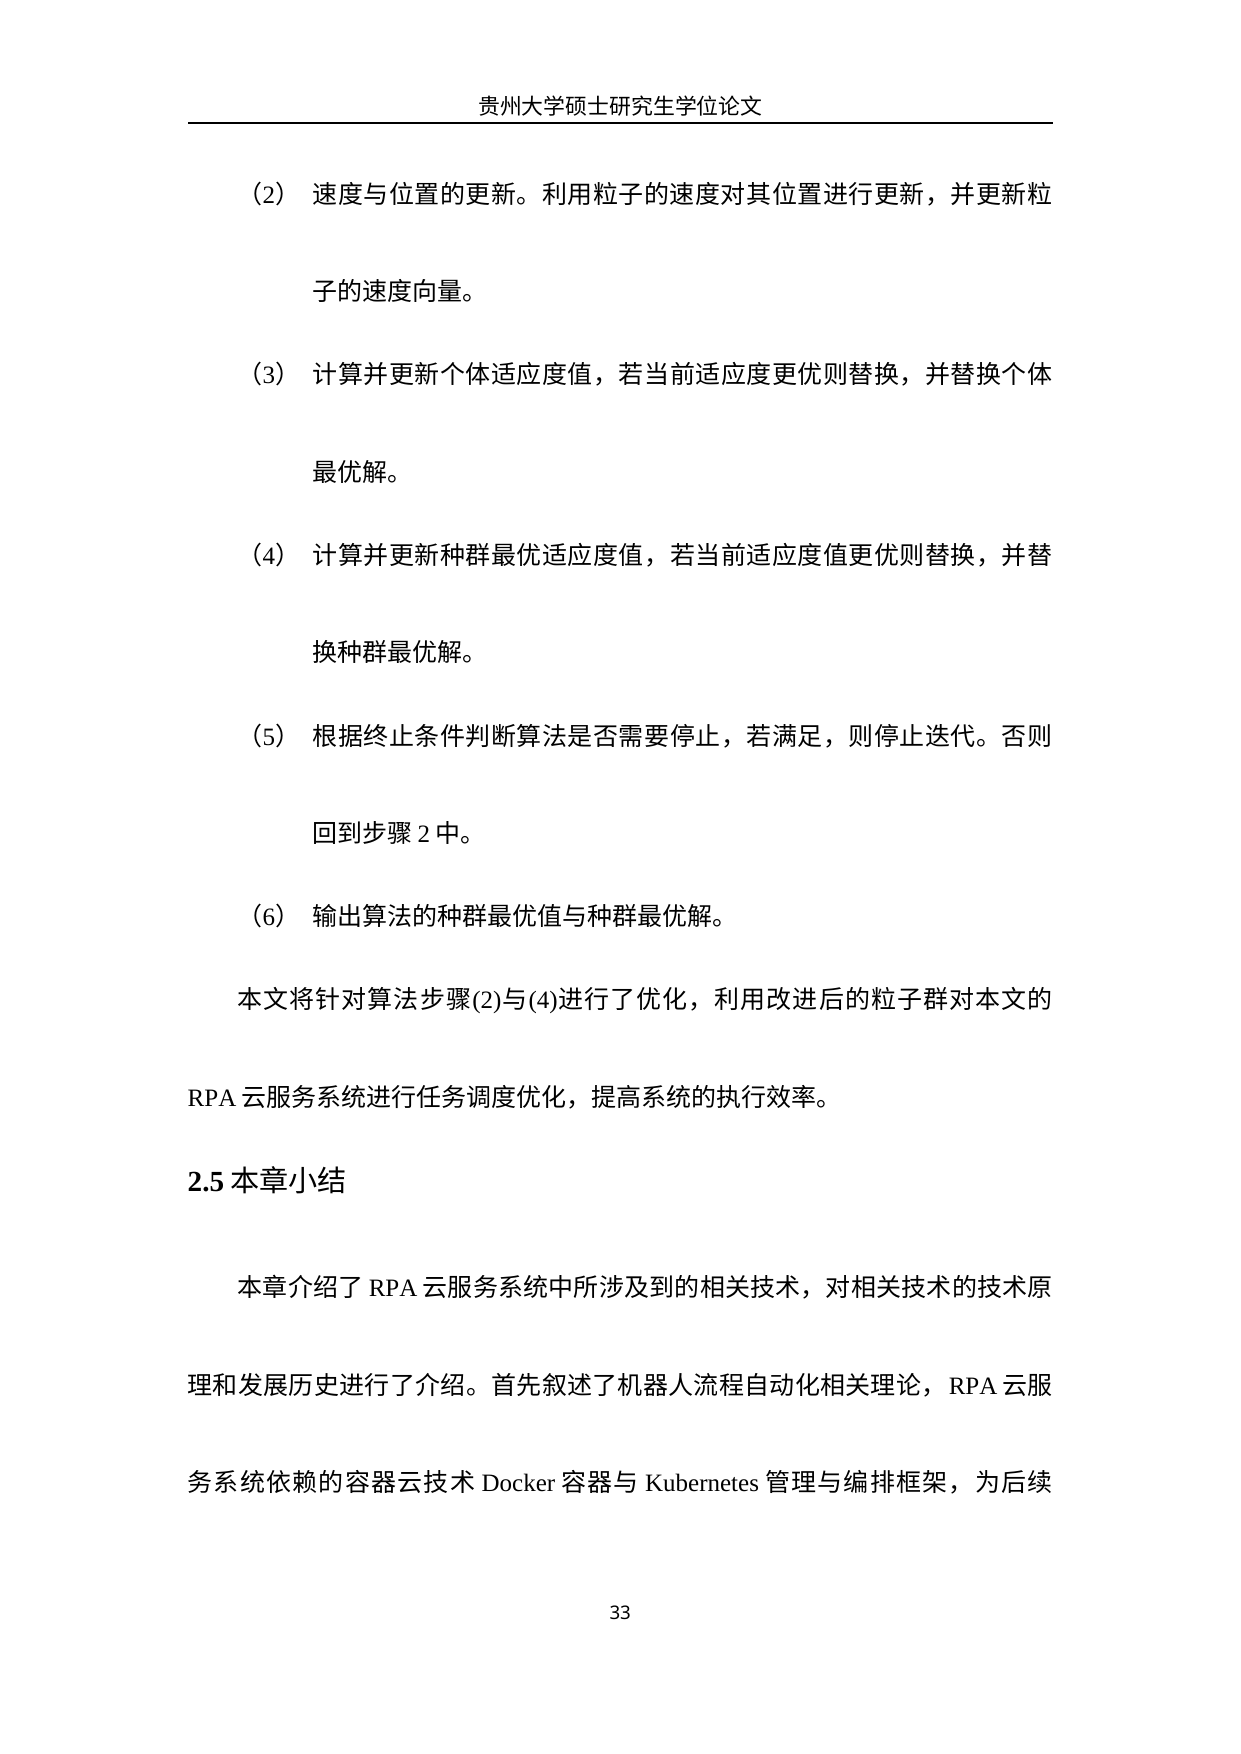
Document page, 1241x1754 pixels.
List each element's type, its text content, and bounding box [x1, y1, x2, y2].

list 计算并更新个体适应度值，若当前适应度更优则替换，并替换个体最优解。 [237, 340, 1053, 503]
list 计算并更新种群最优适应度值，若当前适应度值更优则替换，并替换种群最优解。 [237, 521, 1053, 683]
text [187, 1253, 1053, 1513]
list 速度与位置的更新。利用粒子的速度对其位置进行更新，并更新粒子的速度向量。 [237, 160, 1053, 322]
subtitle 2.5本章小结 [187, 1146, 1053, 1211]
text 本文将针对算法步骤(2)与(4)进行了优化，利用改进后的粒子群对本文的RPA云服务系统进行任务调度优化，提高系统的执行效率。 [187, 965, 1053, 1128]
list 输出算法的种群最优值与种群最优解。 [237, 882, 1053, 947]
list 根据终止条件判断算法是否需要停止，若满足，则停止迭代。否则回到步骤2中。 [237, 702, 1053, 864]
